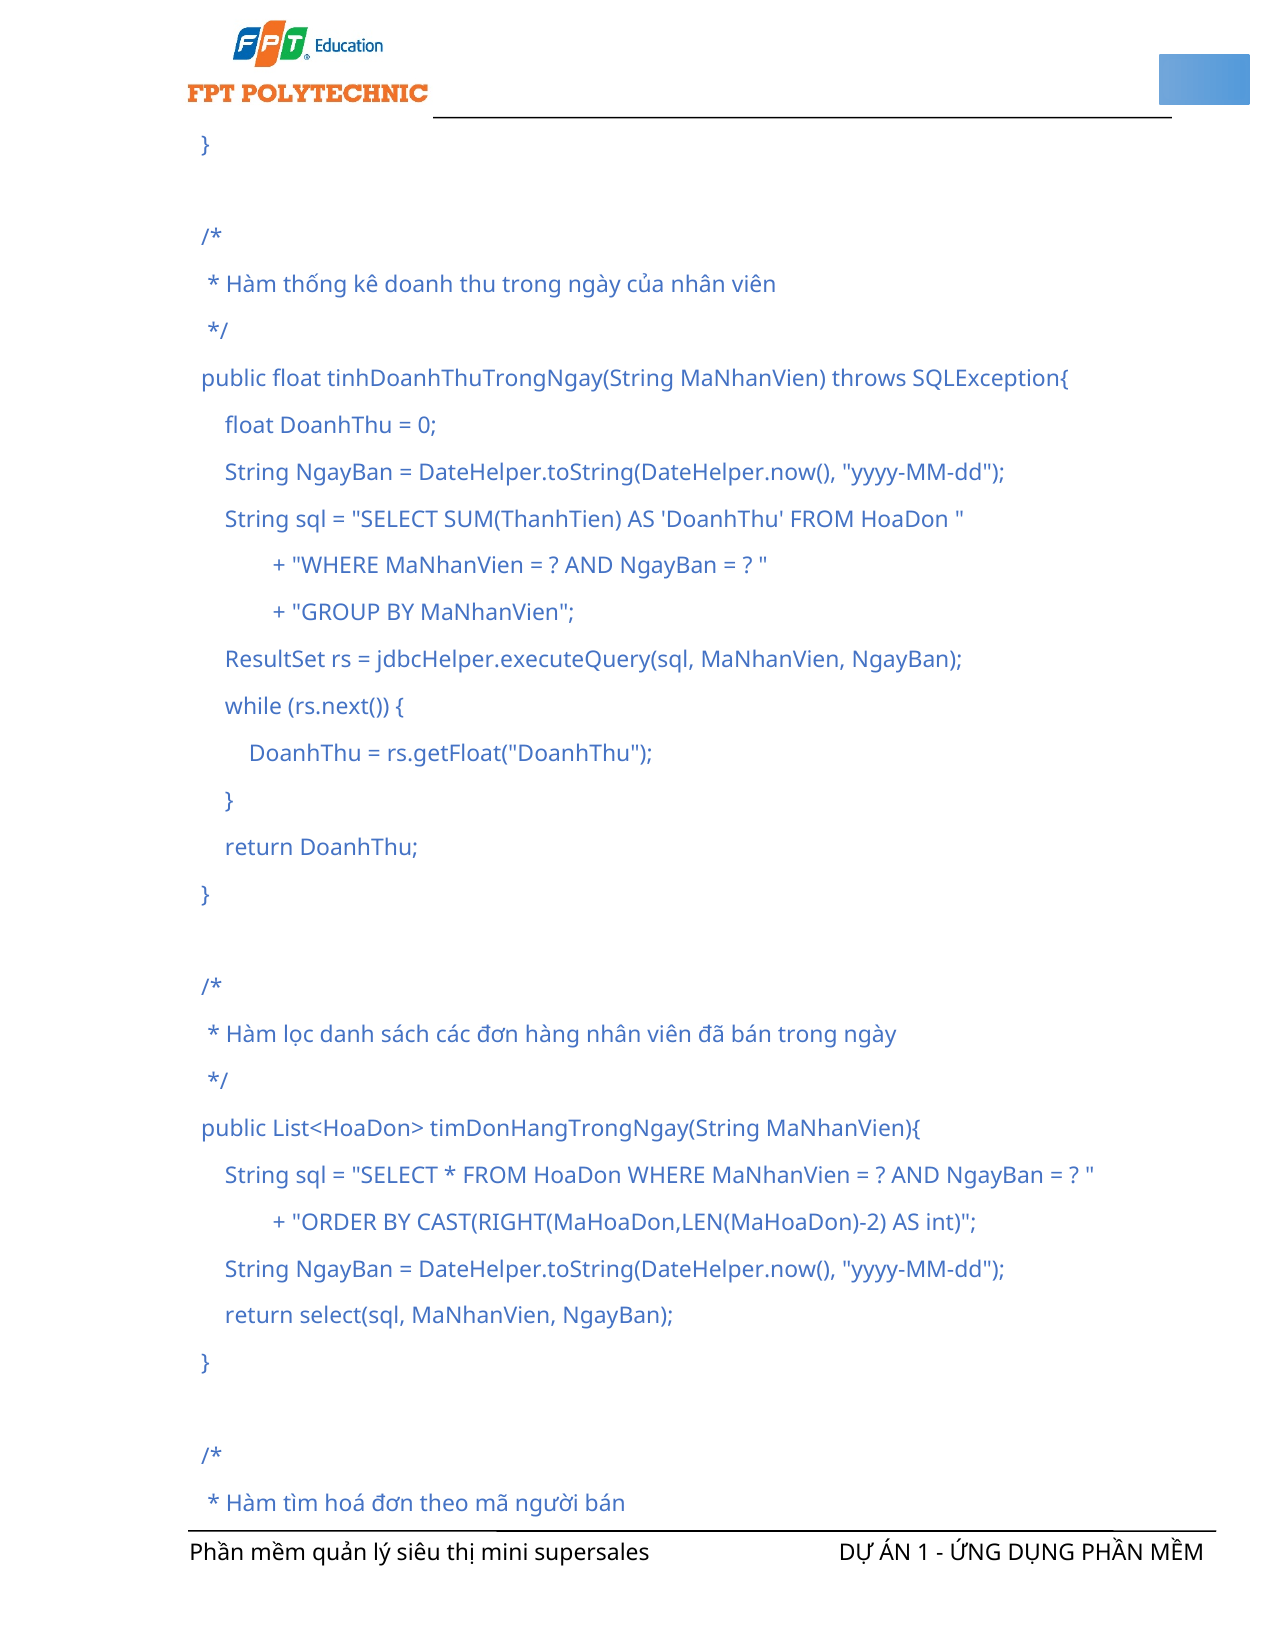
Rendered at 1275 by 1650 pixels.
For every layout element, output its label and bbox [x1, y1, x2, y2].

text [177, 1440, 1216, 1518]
picture [179, 8, 433, 118]
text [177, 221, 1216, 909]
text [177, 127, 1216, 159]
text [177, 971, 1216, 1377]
